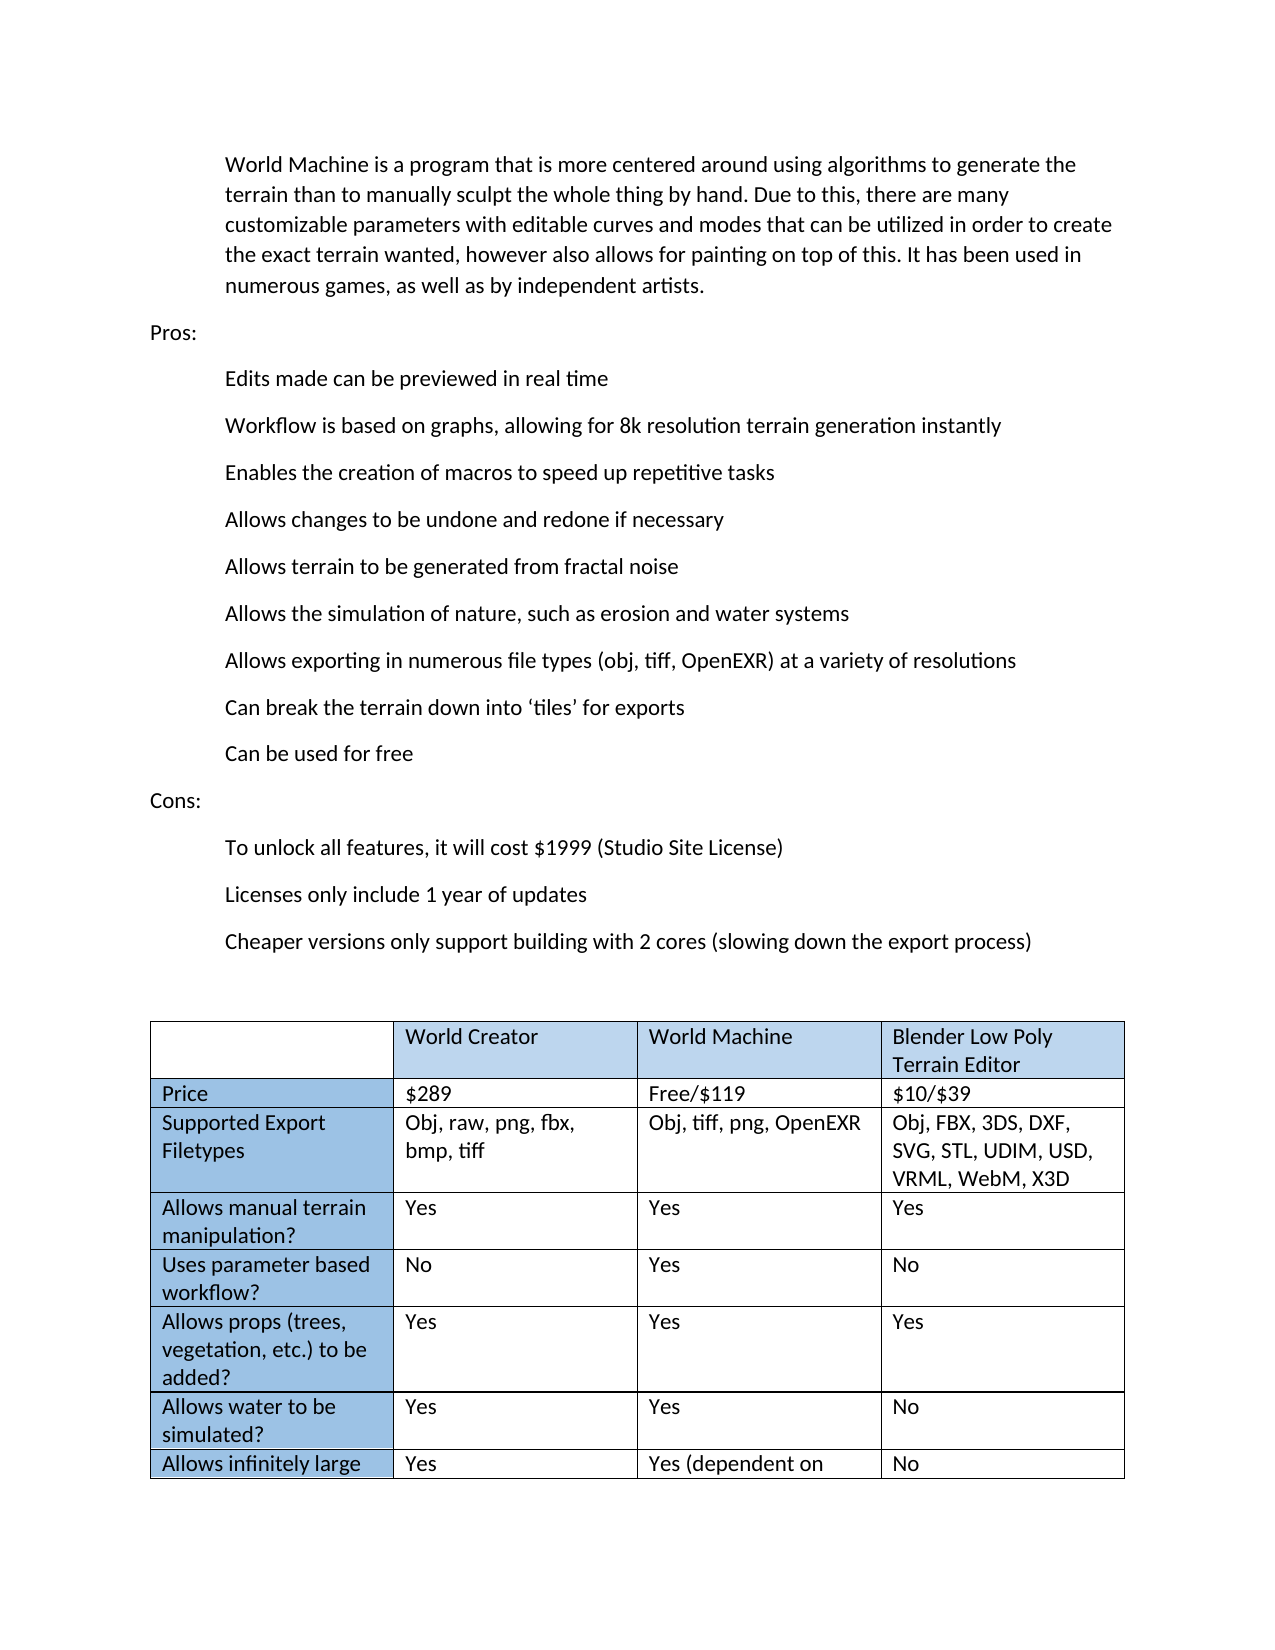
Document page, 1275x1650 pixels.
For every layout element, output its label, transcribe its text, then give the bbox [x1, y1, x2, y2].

table_header [151, 1022, 393, 1078]
table_cell $289 [394, 1079, 637, 1107]
text Edits made can be previewed in real time [225, 364, 1125, 393]
text Pros: [150, 318, 1125, 346]
table_cell No [882, 1450, 1124, 1477]
table_cell Allows manual terrain manipulation? [151, 1193, 393, 1249]
table_cell Yes [638, 1307, 881, 1391]
table_header World Machine [638, 1022, 881, 1078]
table_cell Yes [394, 1193, 637, 1249]
table_cell No [882, 1250, 1124, 1306]
text Can break the terrain down into ‘tiles’ for exports [225, 693, 1125, 721]
table_cell Allows props (trees, vegetation, etc.) to be added? [151, 1307, 393, 1391]
text Workflow is based on graphs, allowing for 8k resolution terrain generation instantly [225, 411, 1125, 439]
table_cell Obj, FBX, 3DS, DXF, SVG, STL, UDIM, USD, VRML, WebM, X3D [882, 1108, 1124, 1192]
text To unlock all features, it will cost $1999 (Studio Site License) [225, 833, 1125, 861]
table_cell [638, 1450, 881, 1477]
text Allows the simulation of nature, such as erosion and water systems [225, 599, 1125, 627]
table_cell Yes [638, 1193, 881, 1249]
table_cell Yes [882, 1307, 1124, 1391]
text Allows exporting in numerous file types (obj, tiff, OpenEXR) at a variety of resolutions [225, 646, 1125, 674]
table_cell Yes [638, 1250, 881, 1306]
table_cell Yes [394, 1307, 637, 1391]
table_cell Uses parameter based workflow? [151, 1250, 393, 1306]
table_cell Free/$119 [638, 1079, 881, 1107]
table_cell No [882, 1393, 1124, 1448]
text Enables the creation of macros to speed up repetitive tasks [225, 458, 1125, 486]
text Allows terrain to be generated from fractal noise [225, 552, 1125, 580]
table_cell Obj, tiff, png, OpenEXR [638, 1108, 881, 1192]
table_cell Yes [394, 1450, 637, 1477]
table_cell Yes [882, 1193, 1124, 1249]
table_cell No [394, 1250, 637, 1306]
text Cons: [150, 786, 1125, 814]
text Can be used for free [225, 739, 1125, 768]
table_cell $10/$39 [882, 1079, 1124, 1107]
text Allows changes to be undone and redone if necessary [225, 505, 1125, 533]
table_header Blender Low Poly Terrain Editor [882, 1022, 1124, 1078]
table_cell Yes [394, 1393, 637, 1448]
table_cell Obj, raw, png, fbx, bmp, tiff [394, 1108, 637, 1192]
table_cell Price [151, 1079, 393, 1107]
table_cell Supported Export Filetypes [151, 1108, 393, 1192]
text Cheaper versions only support building with 2 cores (slowing down the export process) [225, 927, 1125, 955]
table_cell Yes [638, 1393, 881, 1448]
text Licenses only include 1 year of updates [225, 880, 1125, 908]
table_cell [151, 1450, 393, 1477]
text World Machine is a program that is more centered around using algorithms to generate the terrain than to manually sculpt the whole thing by hand. Due to this, there are many customizable parameters with editable curves and modes that can be utilized in order to create the exact terrain wanted, however also allows for painting on top of this. It has been used in numerous games, as well as by independent artists. [225, 150, 1125, 299]
table_header World Creator [394, 1022, 637, 1078]
